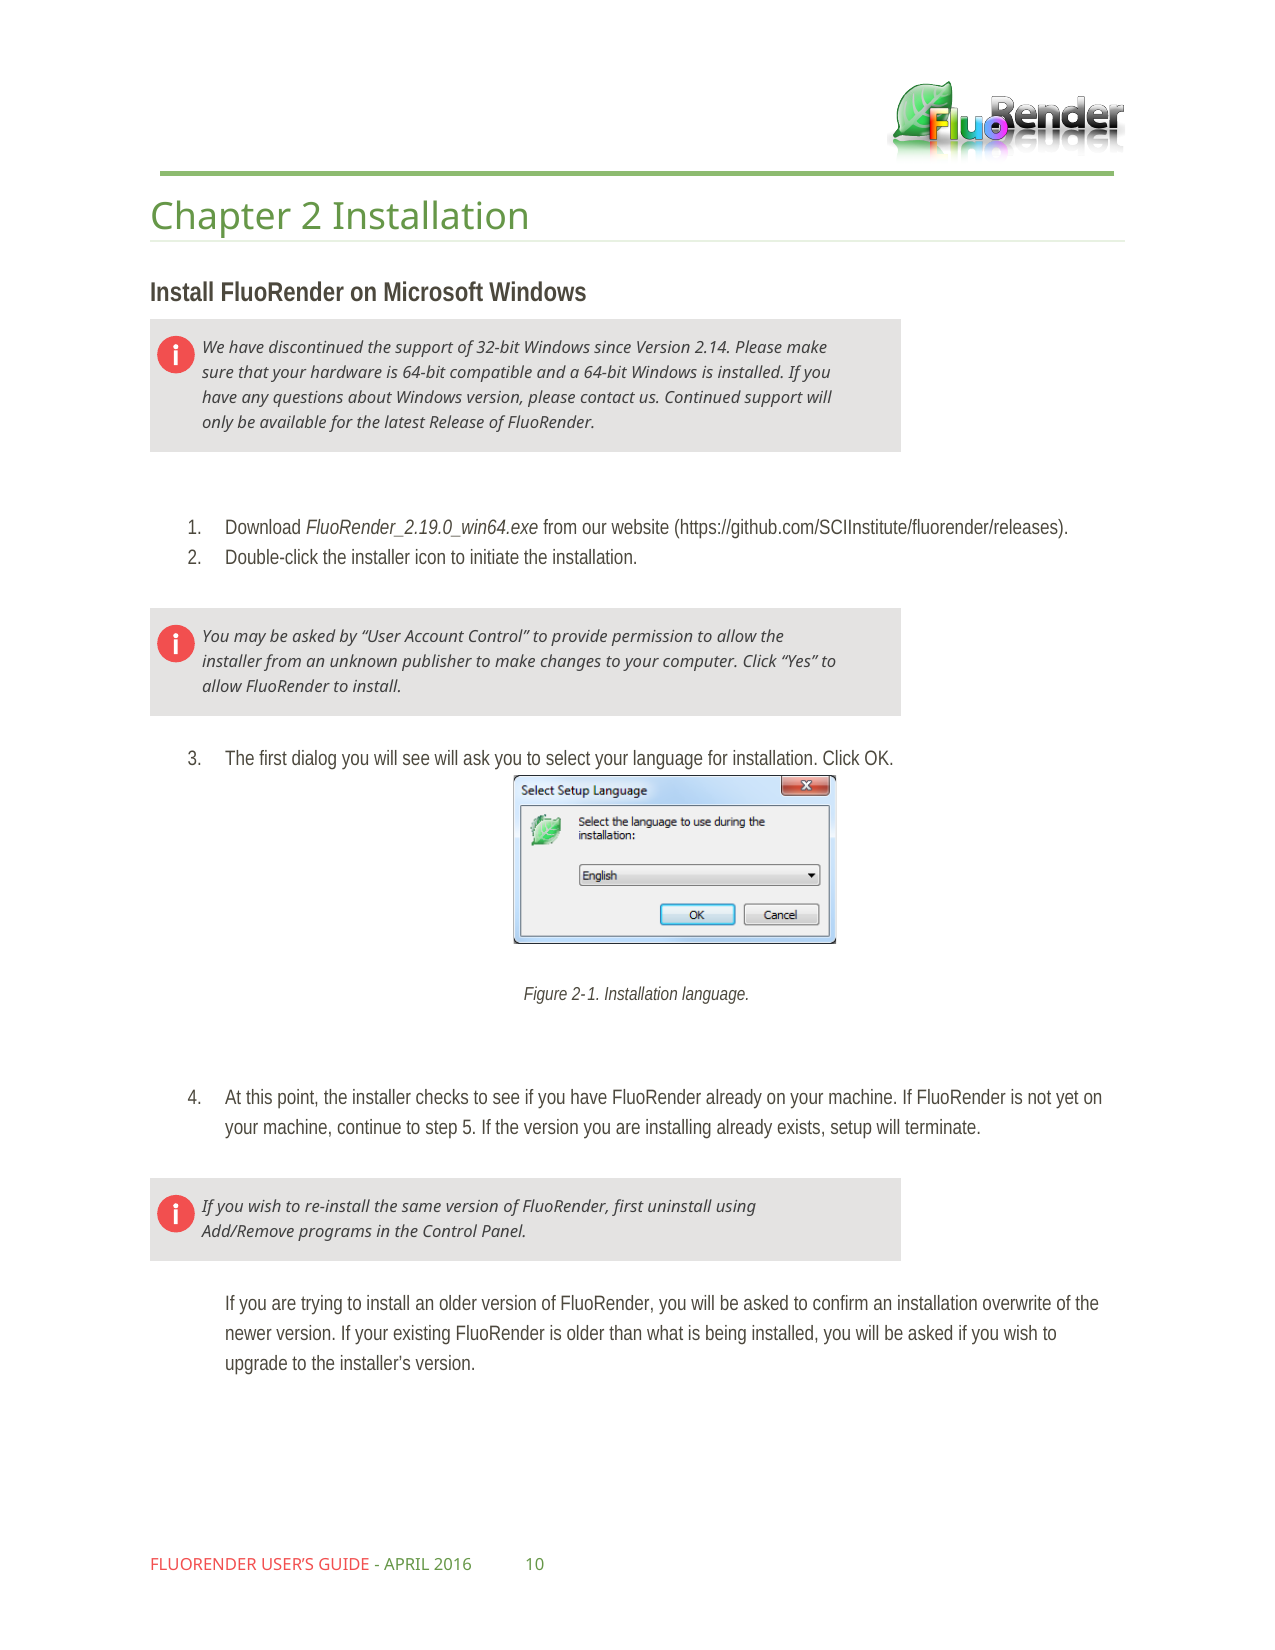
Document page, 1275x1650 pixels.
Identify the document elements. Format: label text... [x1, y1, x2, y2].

picture [513, 775, 837, 944]
picture [887, 75, 1125, 165]
subtitle Installation [150, 189, 1125, 240]
subtitle Install FluoRender on Microsoft Windows [150, 276, 1125, 307]
